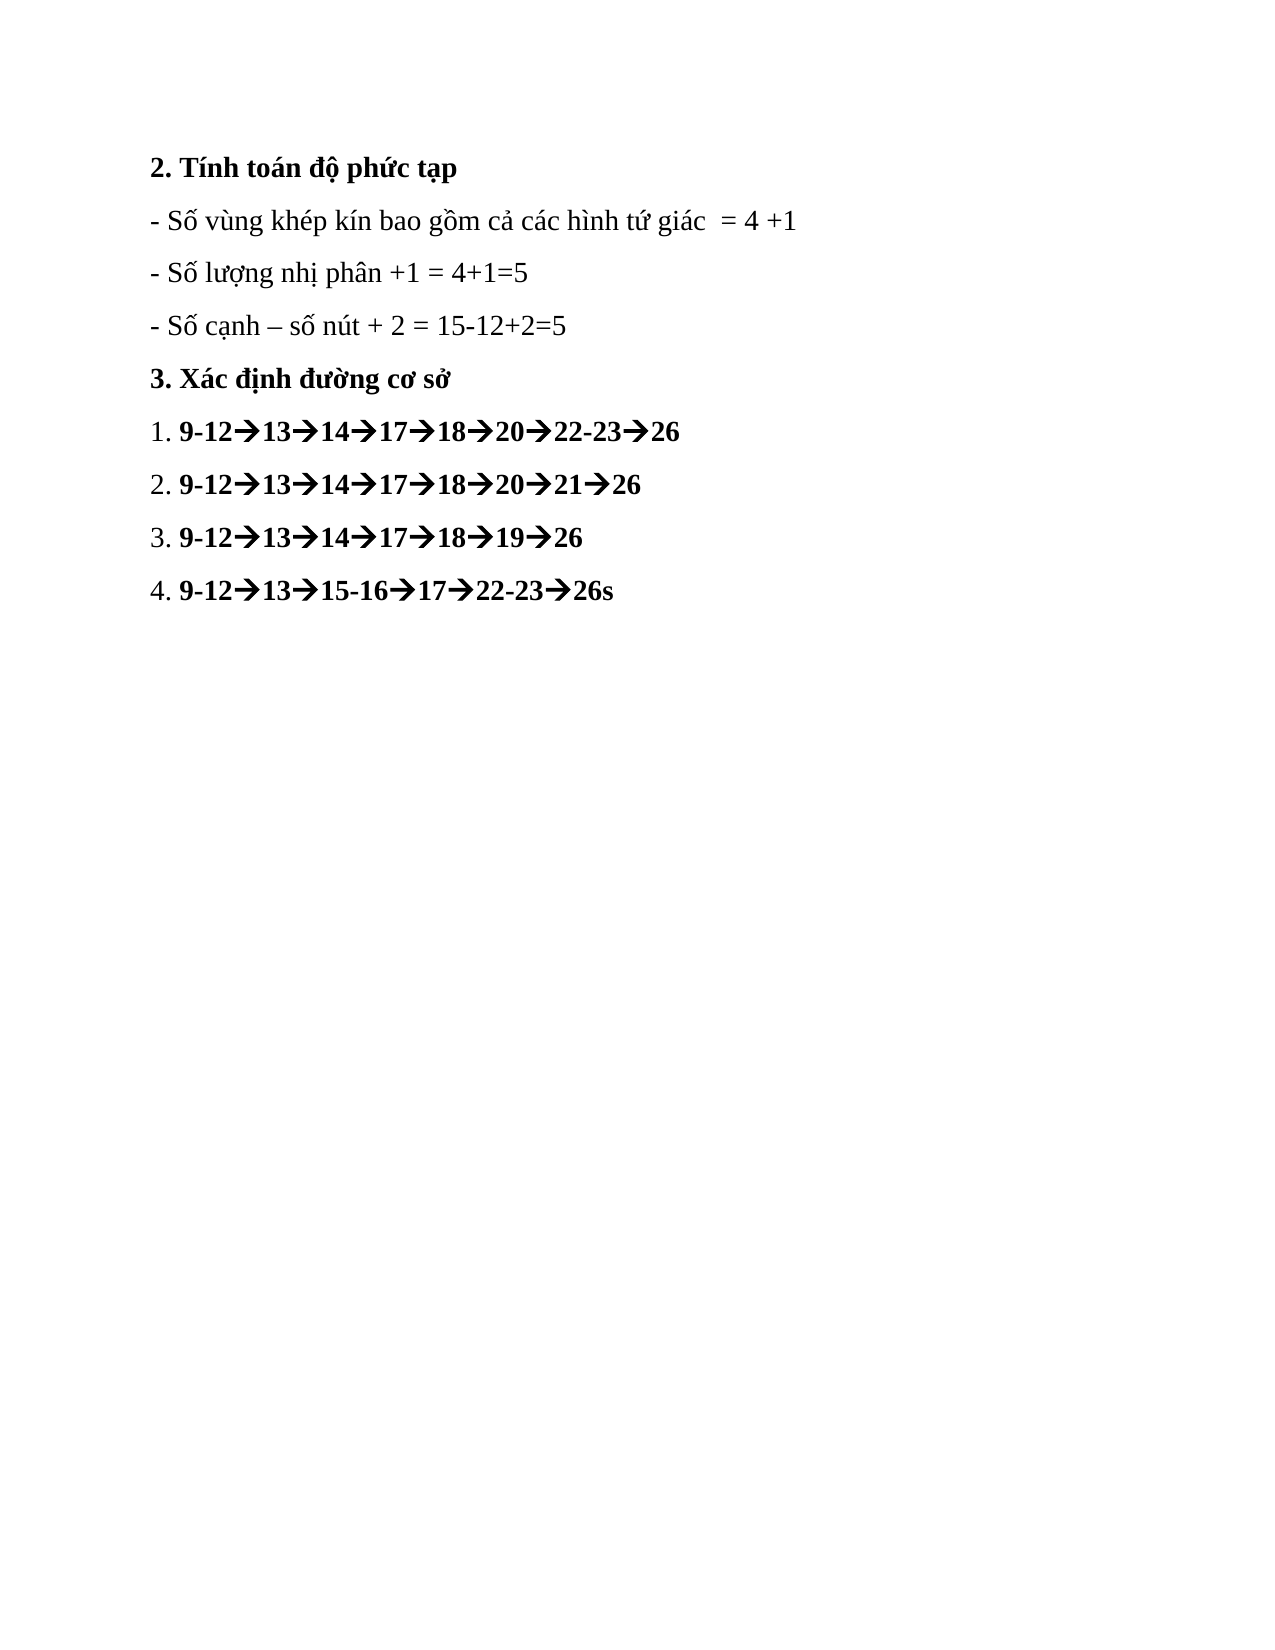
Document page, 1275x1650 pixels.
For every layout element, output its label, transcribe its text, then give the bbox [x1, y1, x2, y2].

text 3. Xác định đường cơ sở [150, 361, 1125, 395]
text - Số lượng nhị phân +1 = 4+1=5 [150, 256, 1125, 289]
text 2. 9-1213141718202126 [150, 467, 1125, 501]
text 3. 9-12131417181926 [150, 520, 1125, 553]
text - Số cạnh – số nút + 2 = 15-12+2=5 [150, 308, 1125, 342]
text - Số vùng khép kín bao gồm cả các hình tứ giác = 4 +1 [150, 203, 1125, 236]
text 4. 9-121315-161722-2326s [150, 573, 1125, 606]
text 2. Tính toán độ phức tạp [150, 150, 1125, 183]
text 1. 9-12131417182022-2326 [150, 414, 1125, 448]
